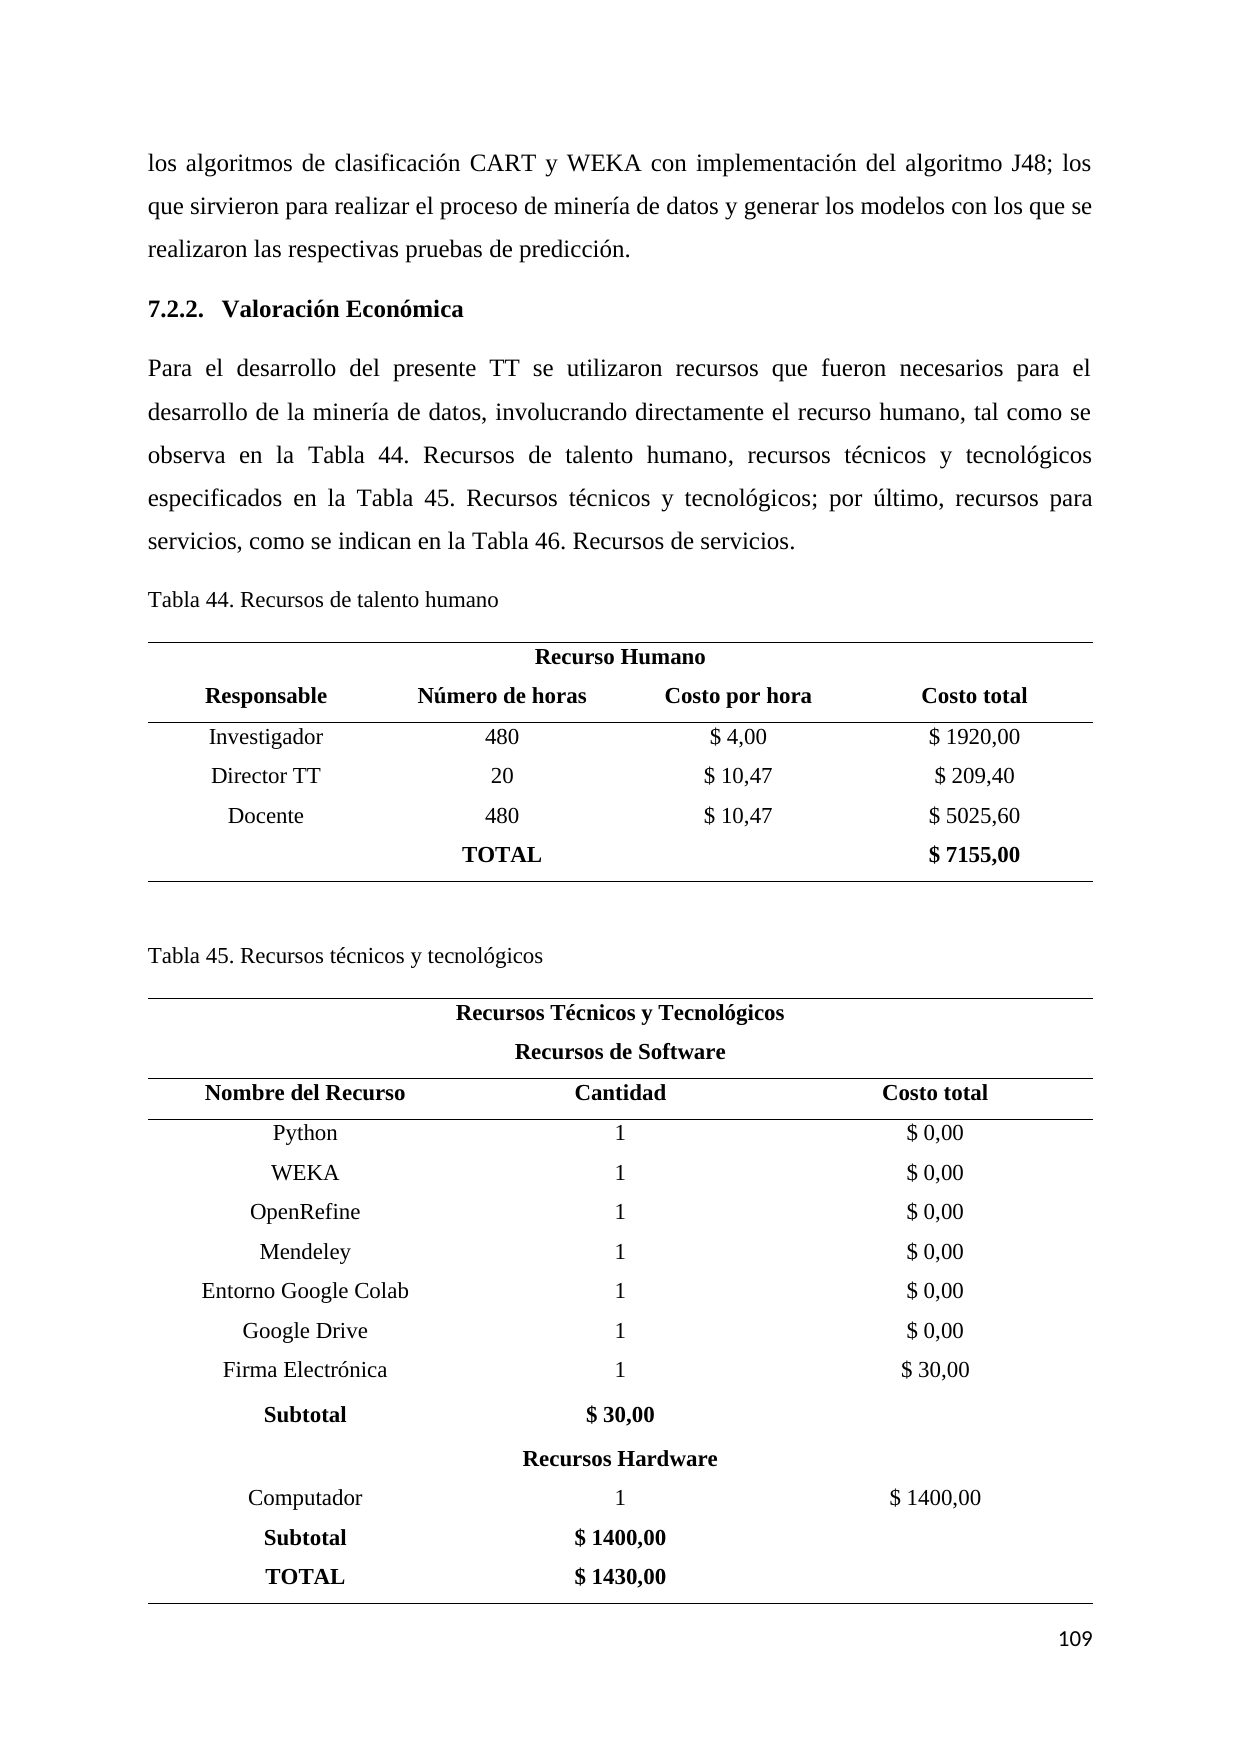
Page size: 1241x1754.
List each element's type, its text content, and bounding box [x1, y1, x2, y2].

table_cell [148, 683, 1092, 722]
list Valoración Económica [148, 294, 1092, 322]
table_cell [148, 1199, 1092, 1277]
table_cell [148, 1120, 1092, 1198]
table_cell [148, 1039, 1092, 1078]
text Tabla 45. Recursos técnicos y tecnológicos [148, 942, 1092, 968]
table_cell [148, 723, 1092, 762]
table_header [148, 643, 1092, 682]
text Para el desarrollo del presente TT se utilizaron recursos que fueron necesarios para el desarrollo de la minería de datos, involucrando directamente el recurso humano, tal como se observa en la Tabla 44. Recursos de talento humano, recursos técnicos y tecnológicos especificados en la Tabla 45. Recursos técnicos y tecnológicos; por último, recursos para servicios, como se indican en la Tabla 46. Recursos de servicios. [148, 353, 1092, 555]
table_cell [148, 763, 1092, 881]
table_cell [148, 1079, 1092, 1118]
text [148, 148, 1092, 263]
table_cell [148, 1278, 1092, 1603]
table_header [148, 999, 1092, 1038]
text Tabla 44. Recursos de talento humano [148, 586, 1092, 612]
